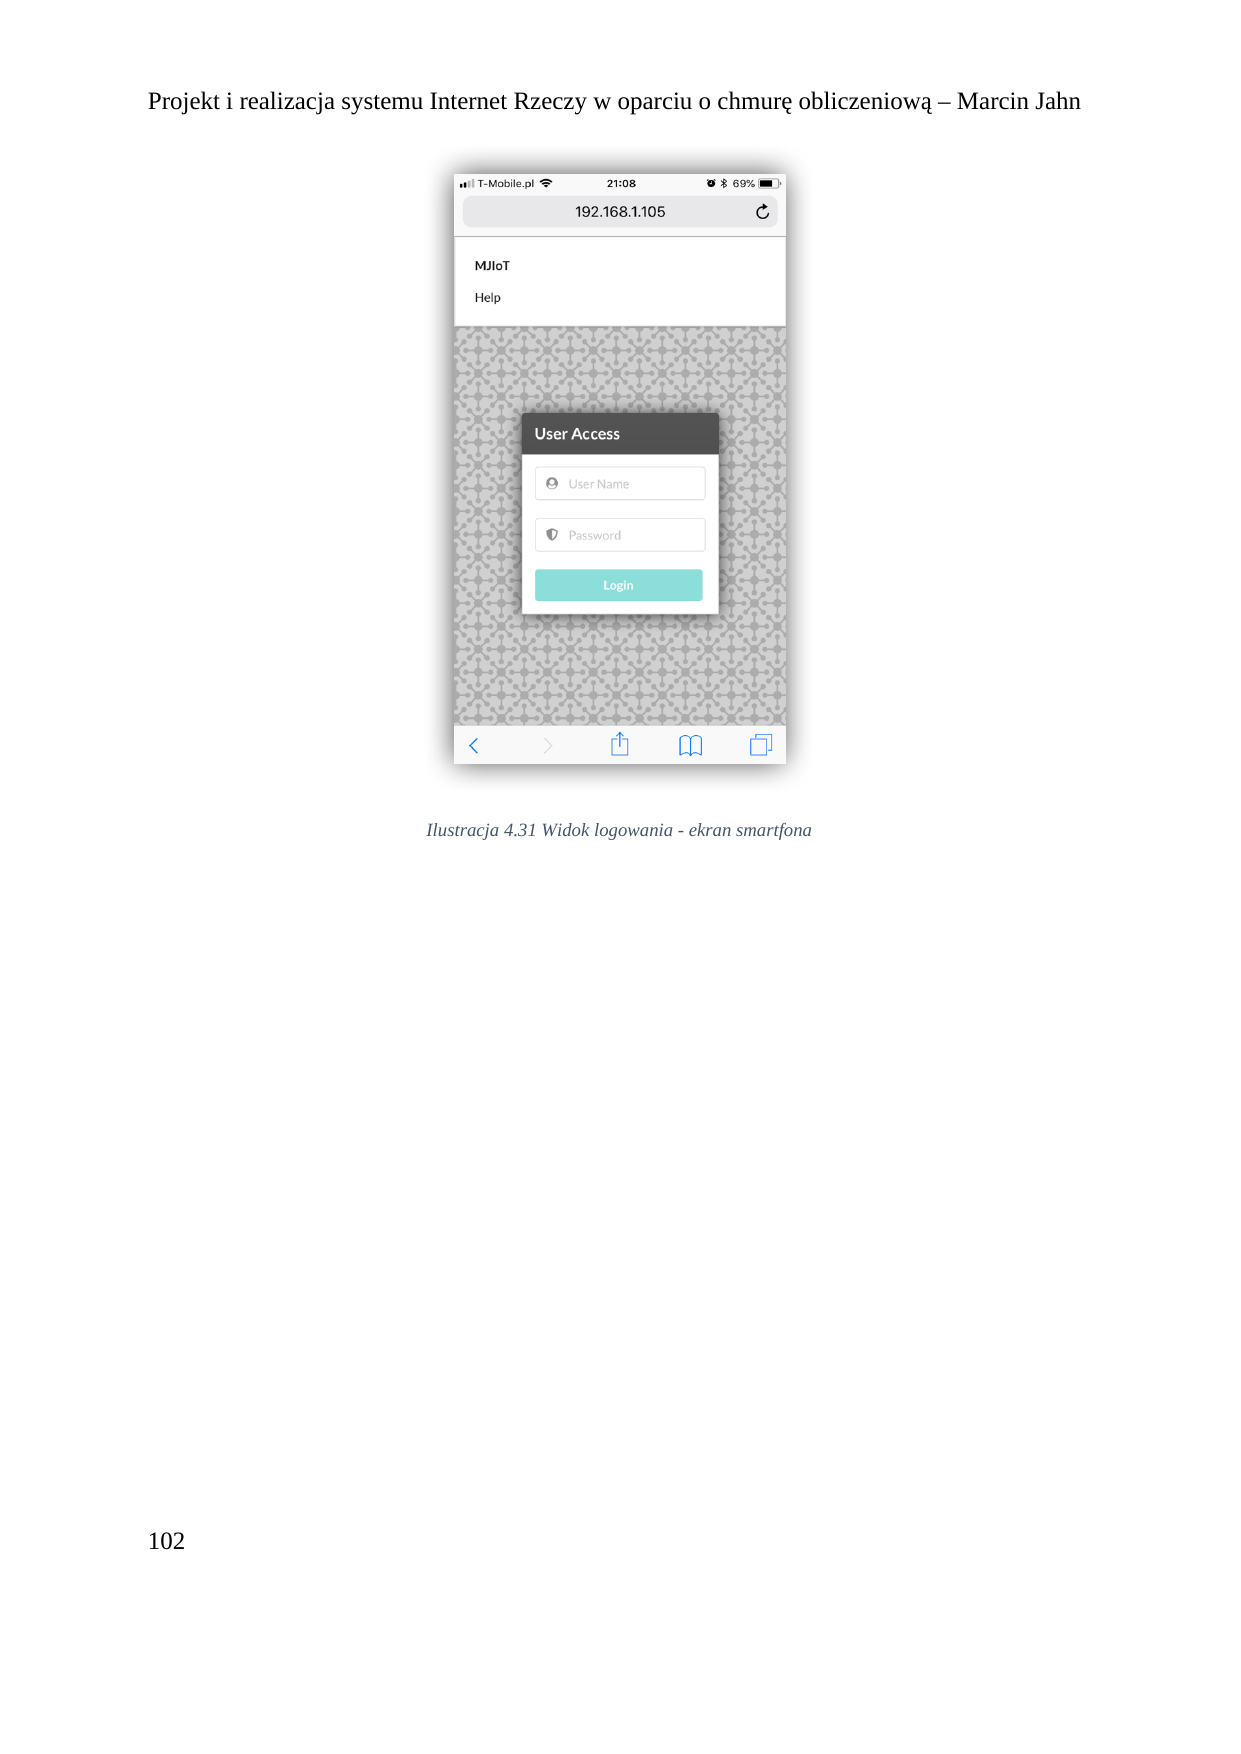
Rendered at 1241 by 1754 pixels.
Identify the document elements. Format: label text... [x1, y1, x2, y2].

text Ilustracja 4.23 Widok logowania - ekran smartfona [148, 818, 1093, 840]
picture [454, 174, 786, 764]
